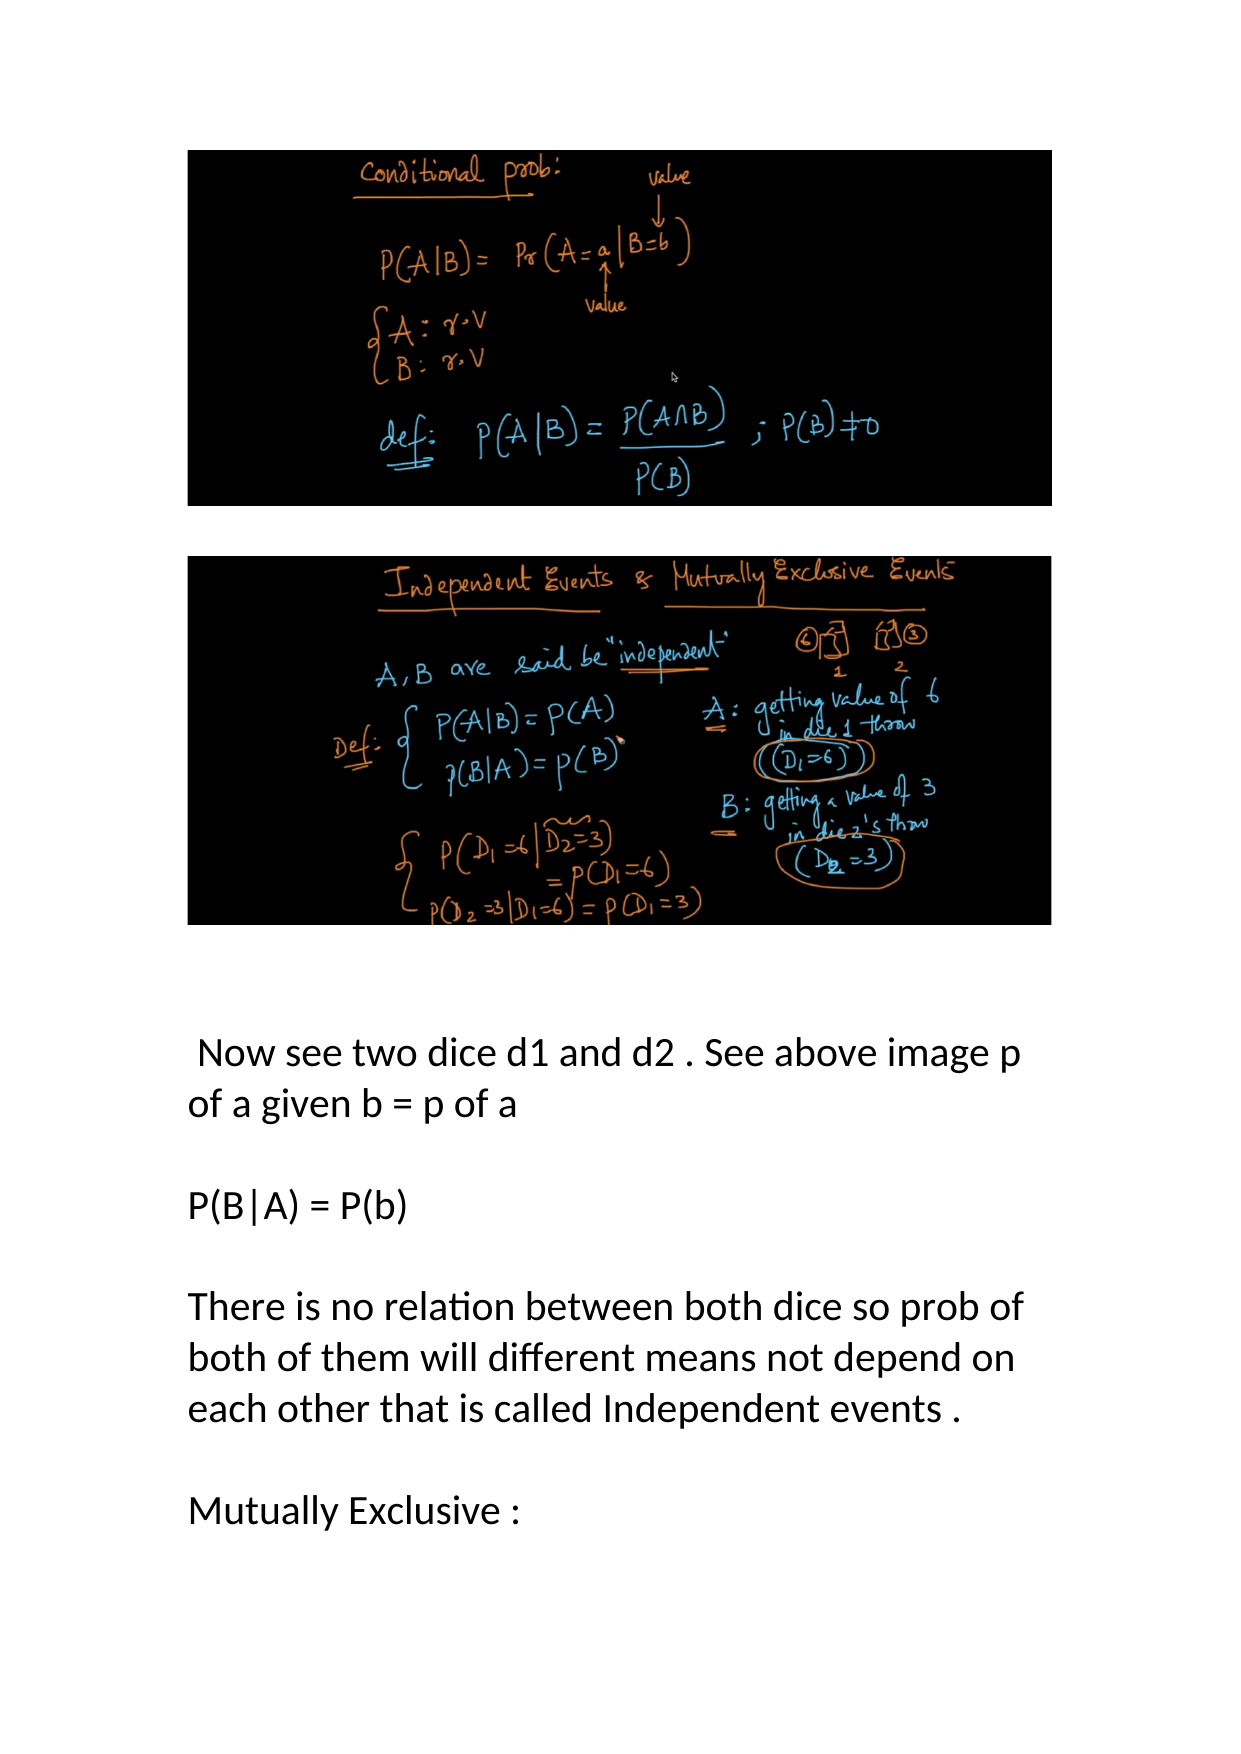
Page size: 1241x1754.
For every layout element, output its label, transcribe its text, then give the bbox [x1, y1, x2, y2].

picture [187, 556, 1052, 925]
text There is no relation between both dice so prob of both of them will different means not depend on each other that is called Independent events . [187, 1280, 1053, 1433]
text P(B|A) = P(b) [187, 1179, 1053, 1229]
picture [187, 150, 1052, 506]
text Mutually Exclusive : [187, 1484, 1053, 1534]
text Now see two dice d1 and d2 . See above image p of a given b = p of a [187, 1026, 1053, 1128]
